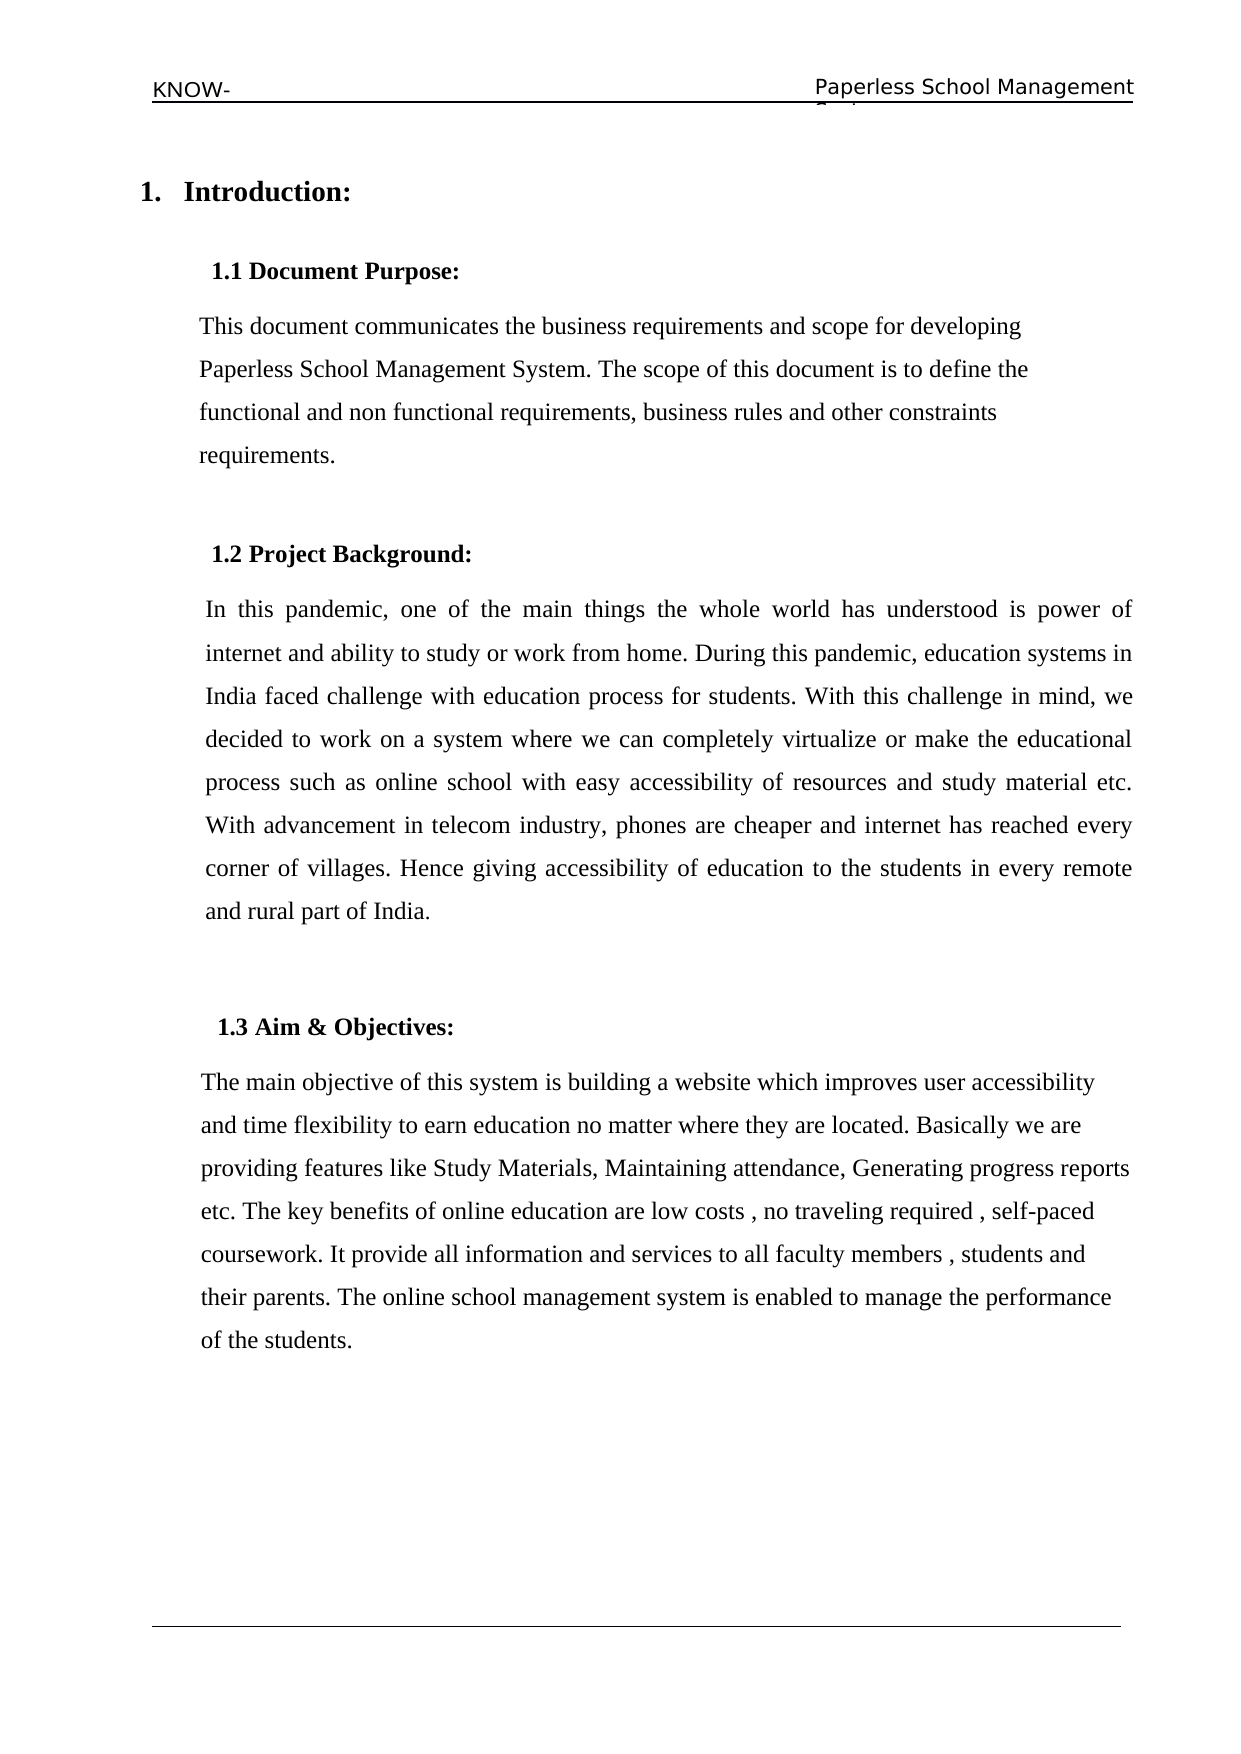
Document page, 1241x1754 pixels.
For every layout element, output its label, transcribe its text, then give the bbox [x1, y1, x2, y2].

subtitle Aim & Objectives: [217, 1012, 1134, 1041]
text This document communicates the business requirements and scope for developing Paperless School Management System. The scope of this document is to define the functional and non functional requirements, business rules and other constraints requirements. [199, 311, 1134, 469]
list Document Purpose: [211, 256, 1134, 285]
text The main objective of this system is building a website which improves user accessibility and time flexibility to earn education no matter where they are located. Basically we are providing features like Study Materials, Maintaining attendance, Generating progress reports etc. The key benefits of online education are low costs , no traveling required , self-paced coursework. It provide all information and services to all faculty members , students and their parents. The online school management system is enabled to manage the performance of the students. [201, 1067, 1134, 1354]
list Introduction: [139, 174, 1134, 207]
text In this pandemic, one of the main things the whole world has understood is power of internet and ability to study or work from home. During this pandemic, education systems in India faced challenge with education process for students. With this challenge in mind, we decided to work on a system where we can completely virtualize or make the educational process such as online school with easy accessibility of resources and study material etc. With advancement in telecom industry, phones are cheaper and internet has reached every corner of villages. Hence giving accessibility of education to the students in every remote and rural part of India. [205, 594, 1134, 925]
subtitle Project Background: [211, 539, 1134, 568]
